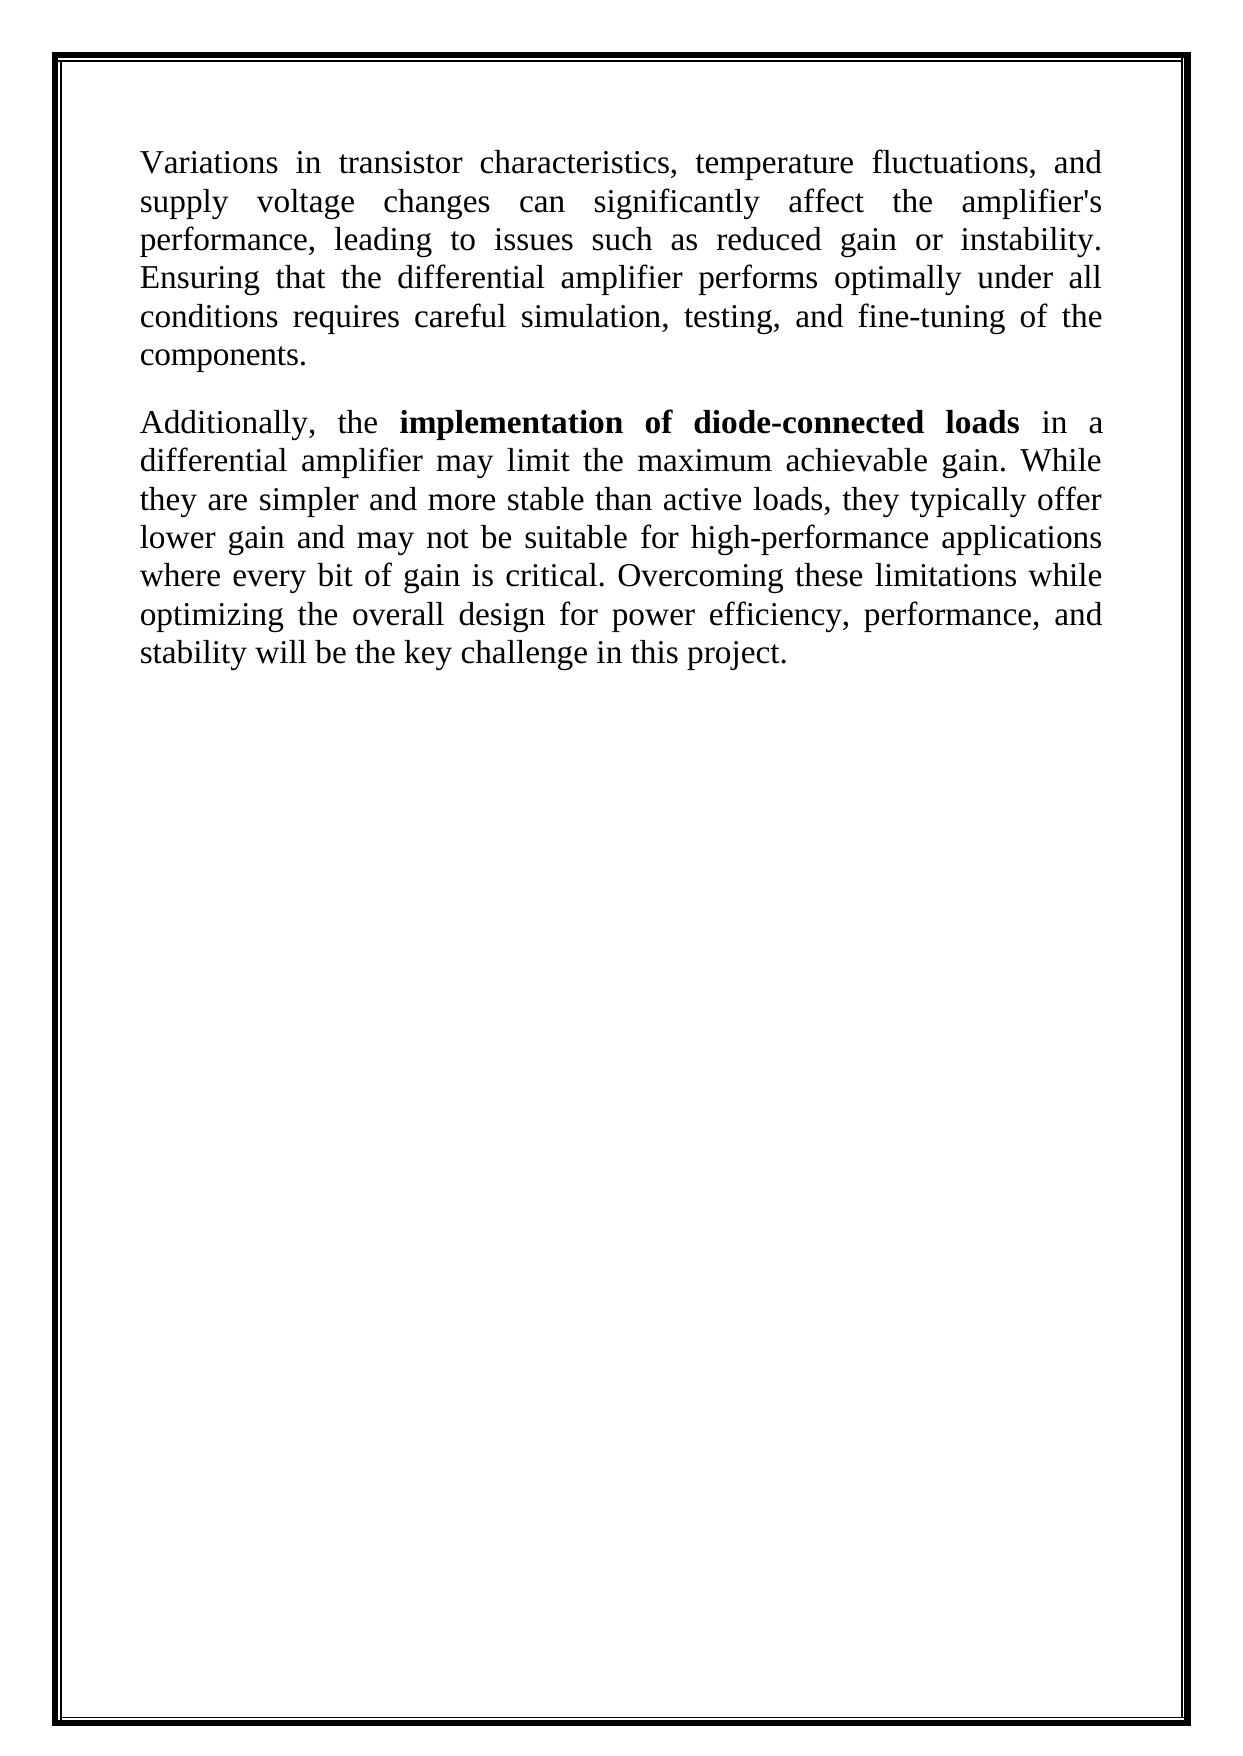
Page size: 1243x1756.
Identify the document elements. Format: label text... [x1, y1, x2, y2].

text Additionally, the implementation of diode-connected loads in a differential amplifier may limit the maximum achievable gain. While they are simpler and more stable than active loads, they typically offer lower gain and may not be suitable for high-performance applications where every bit of gain is critical. Overcoming these limitations while optimizing the overall design for power efficiency, performance, and stability will be the key challenge in this project. [139, 402, 1103, 670]
text Variations in transistor characteristics, temperature fluctuations, and supply voltage changes can significantly affect the amplifier's performance, leading to issues such as reduced gain or instability. Ensuring that the differential amplifier performs optimally under all conditions requires careful simulation, testing, and fine-tuning of the components. [139, 143, 1103, 373]
